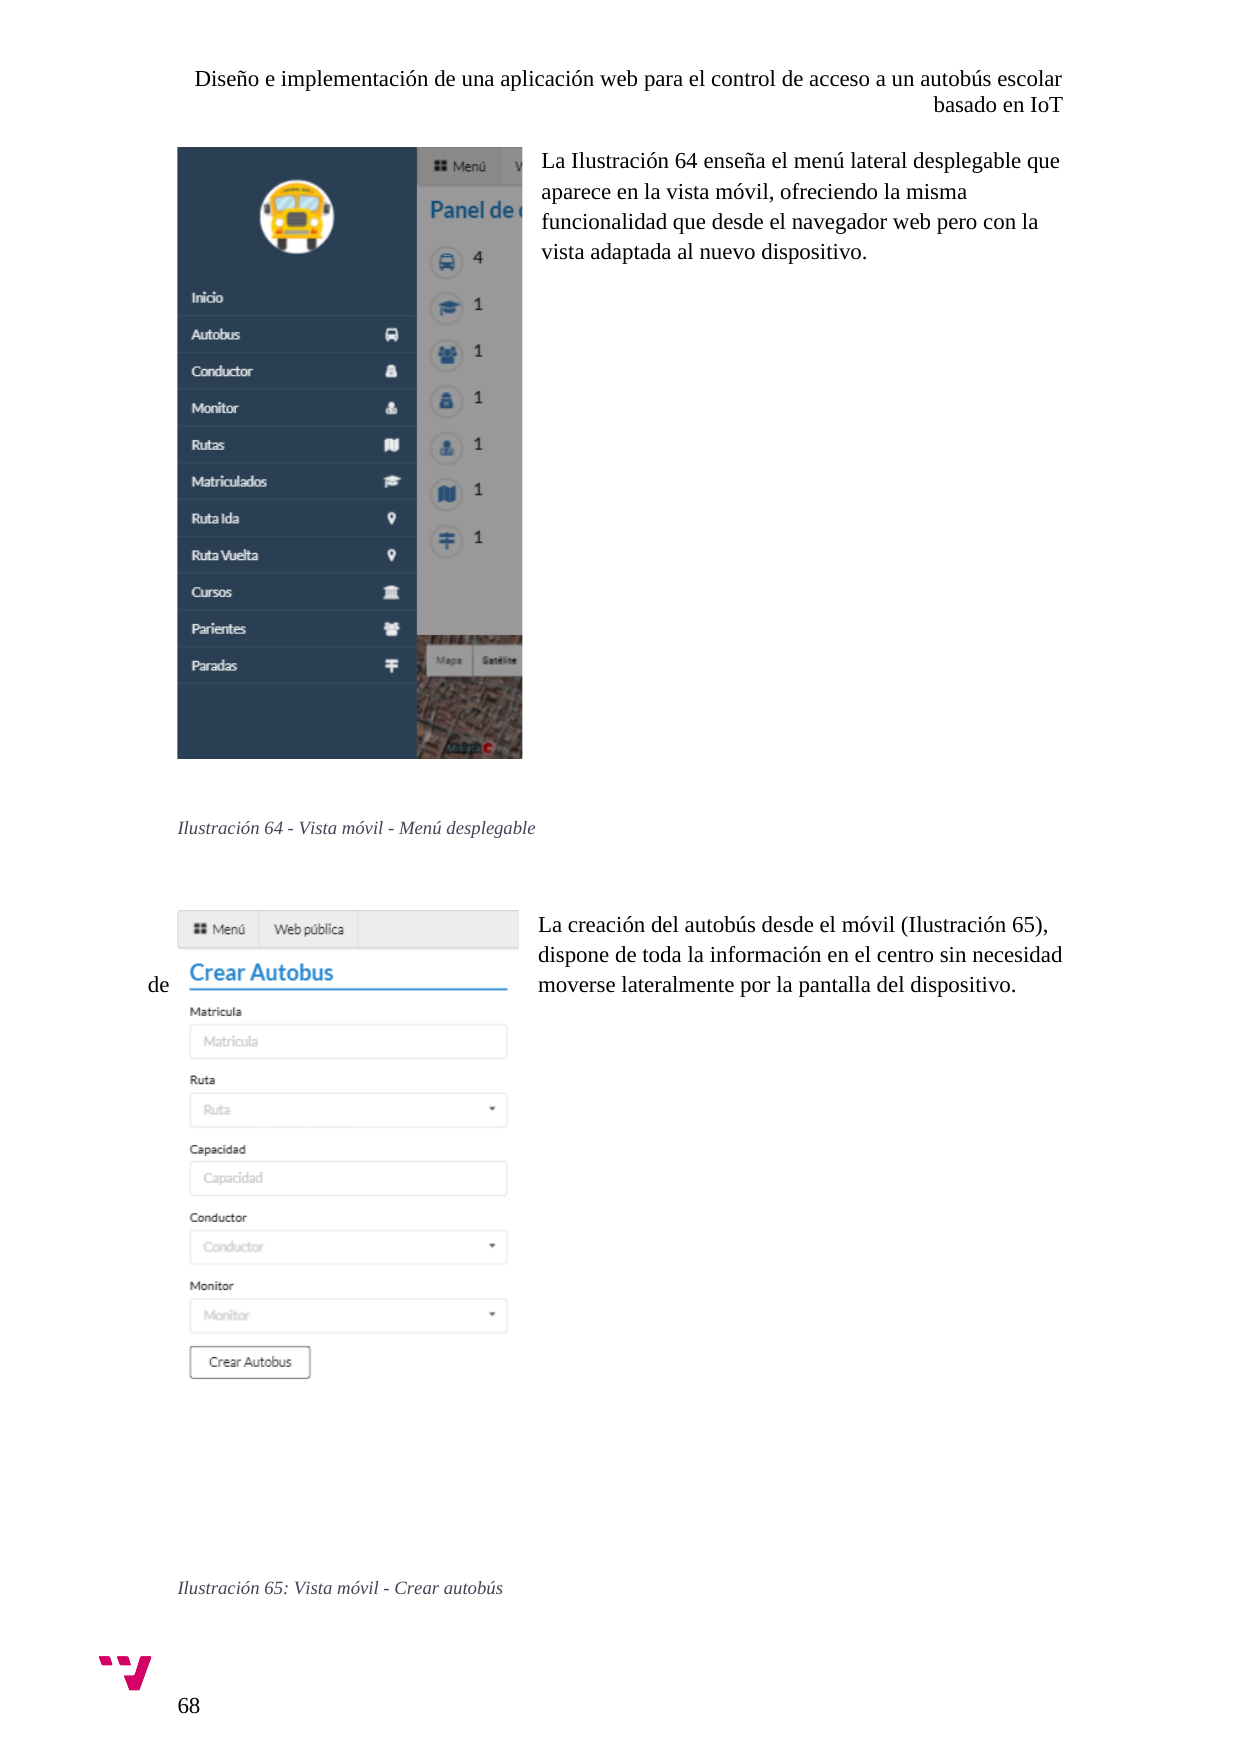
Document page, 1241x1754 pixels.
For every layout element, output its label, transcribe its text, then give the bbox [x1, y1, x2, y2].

text Ilustración 65: Vista móvil - Crear autobús [148, 1577, 1063, 1598]
picture [177, 910, 519, 1518]
text Ilustración 64 - Vista móvil - Menú desplegable [148, 817, 1063, 839]
picture [98, 1656, 152, 1691]
picture [177, 147, 523, 759]
